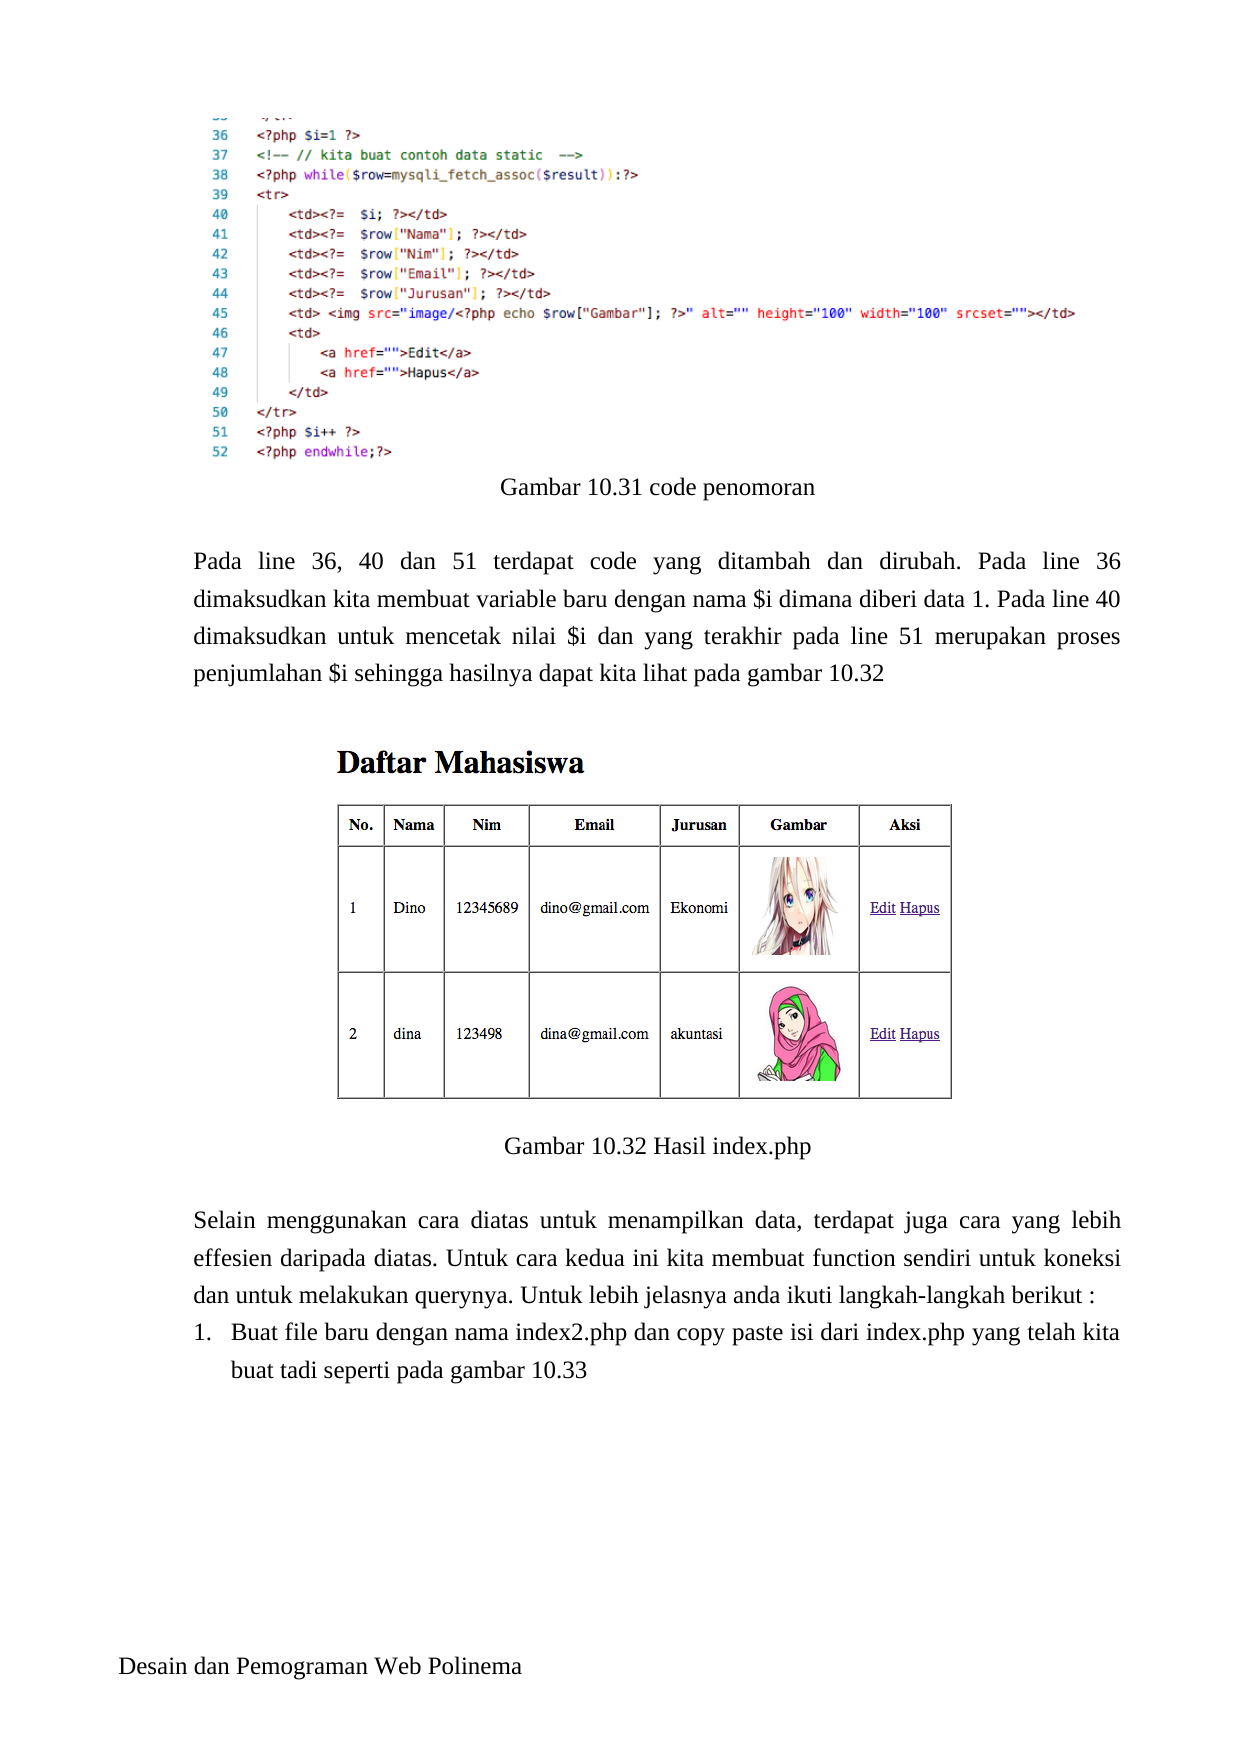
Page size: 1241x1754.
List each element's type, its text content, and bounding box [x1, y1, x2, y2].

list Buat file baru dengan nama index2.php dan copy paste isi dari index.php yang telah kita buat tadi seperti pada gambar 10.33 [193, 1317, 1122, 1383]
list Selain menggunakan cara diatas untuk menampilkan data, terdapat juga cara yang lebih effesien daripada diatas. Untuk cara kedua ini kita membuat function sendiri untuk koneksi dan untuk melakukan querynya. Untuk lebih jelasnya anda ikuti langkah-langkah berikut : [193, 1206, 1122, 1309]
list Gambar 10.31 code penomoran [193, 472, 1122, 501]
list Gambar 10.32 Hasil index.php [193, 1131, 1122, 1160]
picture [331, 732, 984, 1122]
list Pada line 36, 40 dan 51 terdapat code yang ditambah dan dirubah. Pada line 36 dimaksudkan kita membuat variable baru dengan nama $i dimana diberi data 1. Pada line 40 dimaksudkan untuk mencetak nilai $i dan yang terakhir pada line 51 merupakan proses penjumlahan $i sehingga hasilnya dapat kita lihat pada gambar 10.32 [193, 546, 1122, 687]
picture [193, 118, 1115, 463]
